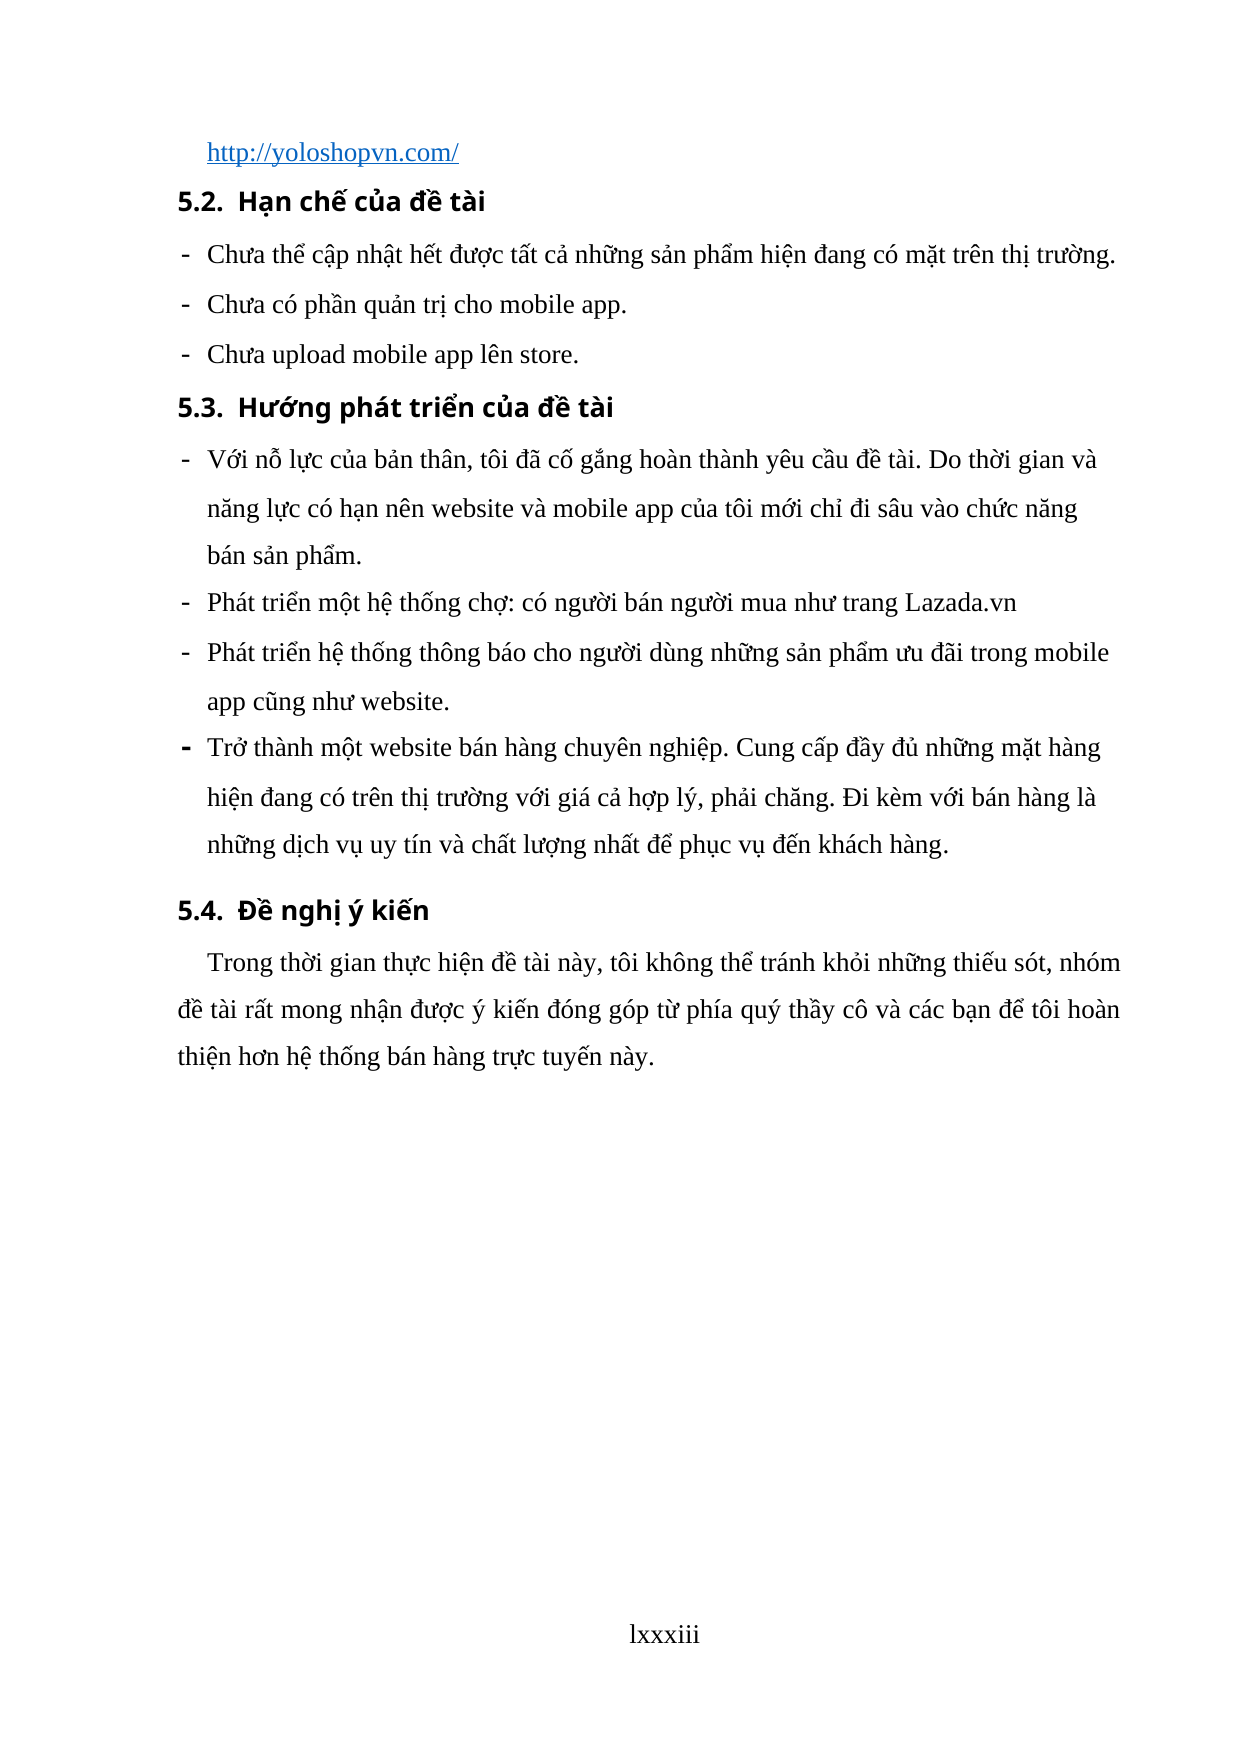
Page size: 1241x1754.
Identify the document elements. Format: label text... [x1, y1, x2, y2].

list Chưa thể cập nhật hết được tất cả những sản phẩm hiện đang có mặt trên thị trường. [177, 238, 1122, 271]
list Với nỗ lực của bản thân, tôi đã cố gắng hoàn thành yêu cầu đề tài. Do thời gian và năng lực có hạn nên website và mobile app của tôi mới chỉ đi sâu vào chức năng bán sản phẩm. [177, 443, 1122, 570]
text http://yoloshopvn.com/ [177, 136, 1122, 167]
subtitle Hạn chế của đề tài [177, 182, 1122, 219]
subtitle Đề nghị ý kiến [177, 891, 1122, 928]
text Trong thời gian thực hiện đề tài này, tôi không thể tránh khỏi những thiếu sót, nhóm đề tài rất mong nhận được ý kiến đóng góp từ phía quý thầy cô và các bạn để tôi hoàn thiện hơn hệ thống bán hàng trực tuyến này. [177, 946, 1122, 1071]
list Chưa có phần quản trị cho mobile app. [177, 288, 1122, 321]
list Chưa upload mobile app lên store. [177, 338, 1122, 371]
subtitle Hướng phát triển của đề tài [177, 388, 1122, 425]
list Trở thành một website bán hàng chuyên nghiệp. Cung cấp đầy đủ những mặt hàng hiện đang có trên thị trường với giá cả hợp lý, phải chăng. Đi kèm với bán hàng là những dịch vụ uy tín và chất lượng nhất để phục vụ đến khách hàng. [177, 731, 1122, 859]
list Phát triển hệ thống thông báo cho người dùng những sản phẩm ưu đãi trong mobile app cũng như website. [177, 636, 1122, 716]
list Phát triển một hệ thống chợ: có người bán người mua như trang Lazada.vn [177, 586, 1122, 619]
